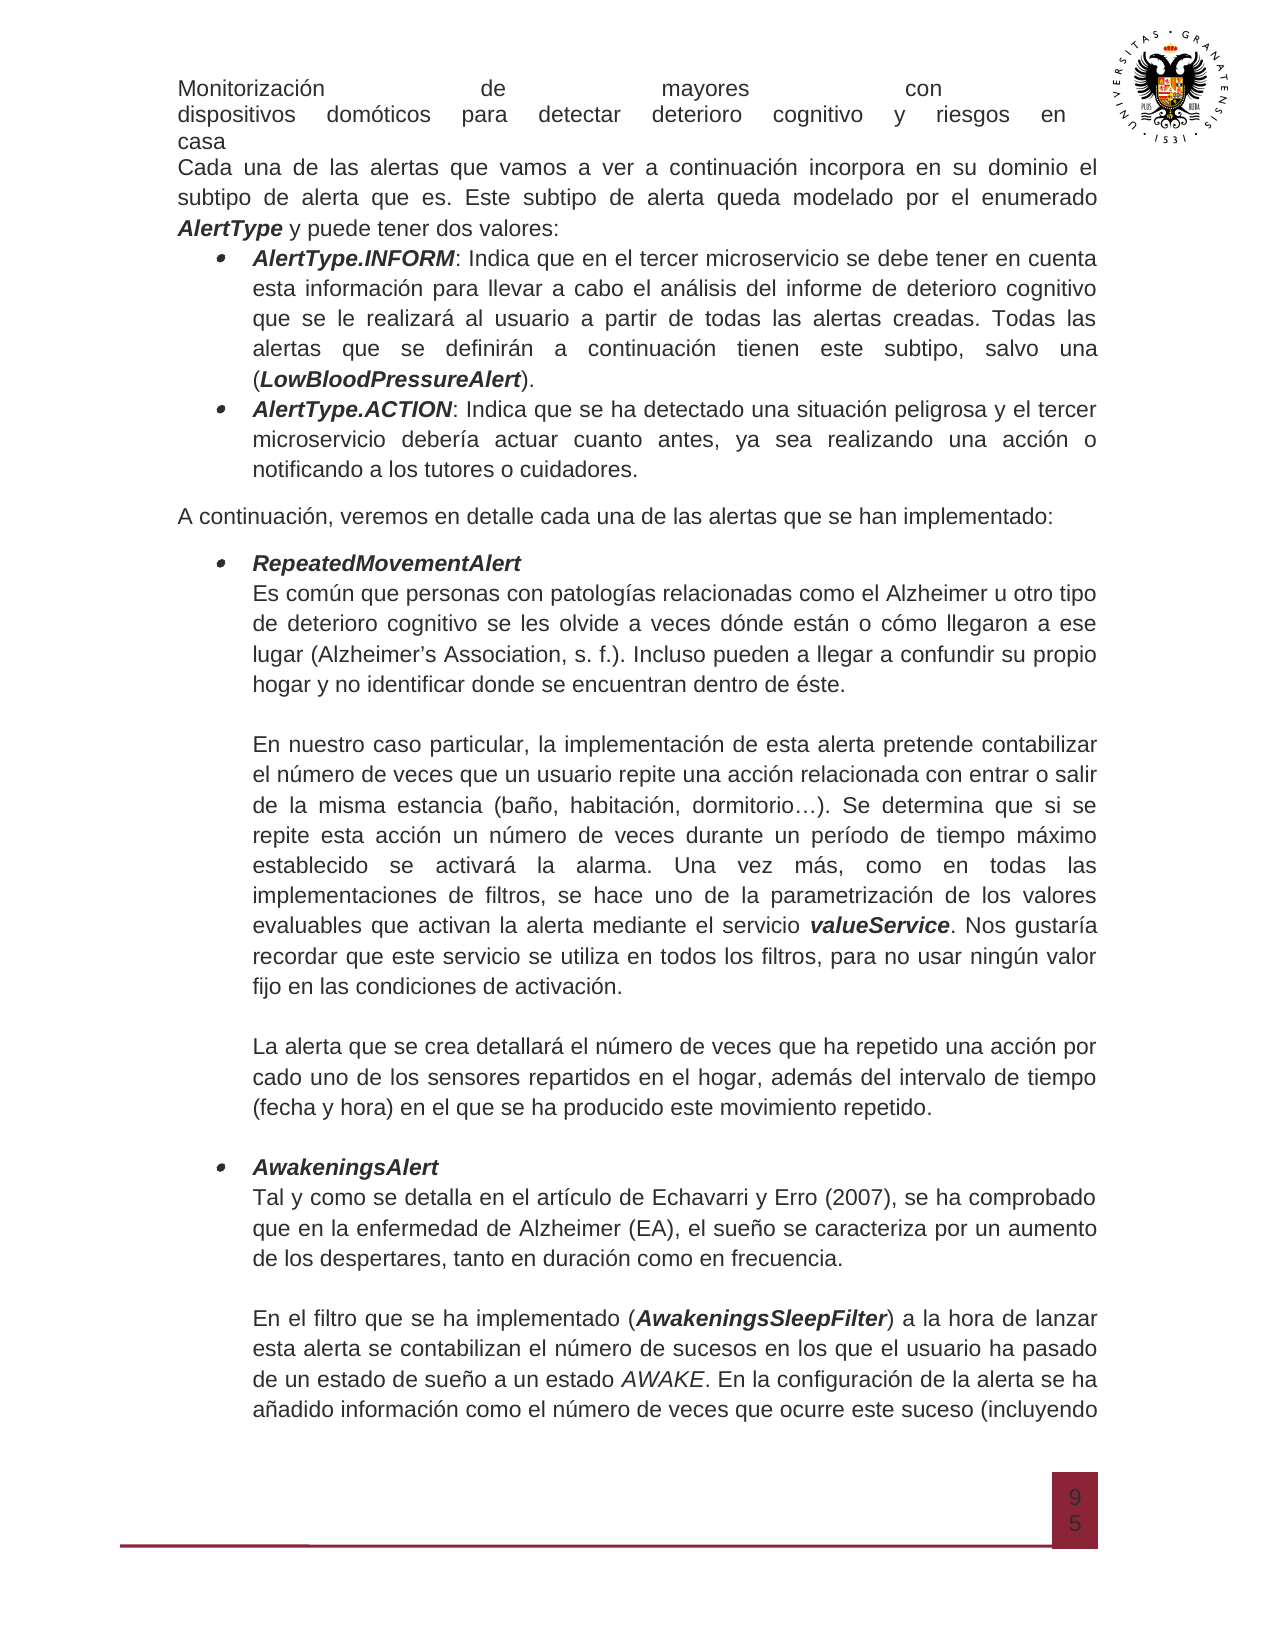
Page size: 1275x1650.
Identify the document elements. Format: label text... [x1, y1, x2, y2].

list AwakeningsAlert [215, 1154, 1098, 1180]
list Es común que personas con patologías relacionadas como el Alzheimer u otro tipo de deterioro cognitivo se les olvide a veces dónde están o cómo llegaron a ese lugar (Alzheimer’s Association, s. f.). Incluso pueden a llegar a confundir su propio hogar y no identificar donde se encuentran dentro de éste. [252, 580, 1098, 697]
list AlertType.ACTION: Indica que se ha detectado una situación peligrosa y el tercer microservicio debería actuar cuanto antes, ya sea realizando una acción o notificando a los tutores o cuidadores. [215, 396, 1098, 482]
text A continuación, veremos en detalle cada una de las alertas que se han implementado: [177, 503, 1098, 529]
list RepeatedMovementAlert [215, 550, 1098, 576]
list AlertType.INFORM: Indica que en el tercer microservicio se debe tener en cuenta esta información para llevar a cabo el análisis del informe de deterioro cognitivo que se le realizará al usuario a partir de todas las alertas creadas. Todas las alertas que se definirán a continuación tienen este subtipo, salvo una (LowBloodPressureAlert). [215, 245, 1098, 392]
picture [1061, 22, 1275, 146]
list Cada una de las alertas que vamos a ver a continuación incorpora en su dominio el subtipo de alerta que es. Este subtipo de alerta queda modelado por el enumerado AlertType y puede tener dos valores: [177, 154, 1098, 241]
list La alerta que se crea detallará el número de veces que ha repetido una acción por cado uno de los sensores repartidos en el hogar, además del intervalo de tiempo (fecha y hora) en el que se ha producido este movimiento repetido. [252, 1033, 1098, 1120]
list Tal y como se detalla en el artículo de Echavarri y Erro (2007), se ha comprobado que en la enfermedad de Alzheimer (EA), el sueño se caracteriza por un aumento de los despertares, tanto en duración como en frecuencia. [252, 1184, 1098, 1271]
list En nuestro caso particular, la implementación de esta alerta pretende contabilizar el número de veces que un usuario repite una acción relacionada con entrar o salir de la misma estancia (baño, habitación, dormitorio…). Se determina que si se repite esta acción un número de veces durante un período de tiempo máximo establecido se activará la alarma. Una vez más, como en todas las implementaciones de filtros, se hace uno de la parametrización de los valores evaluables que activan la alerta mediante el servicio valueService. Nos gustaría recordar que este servicio se utiliza en todos los filtros, para no usar ningún valor fijo en las condiciones de activación. [252, 731, 1098, 999]
